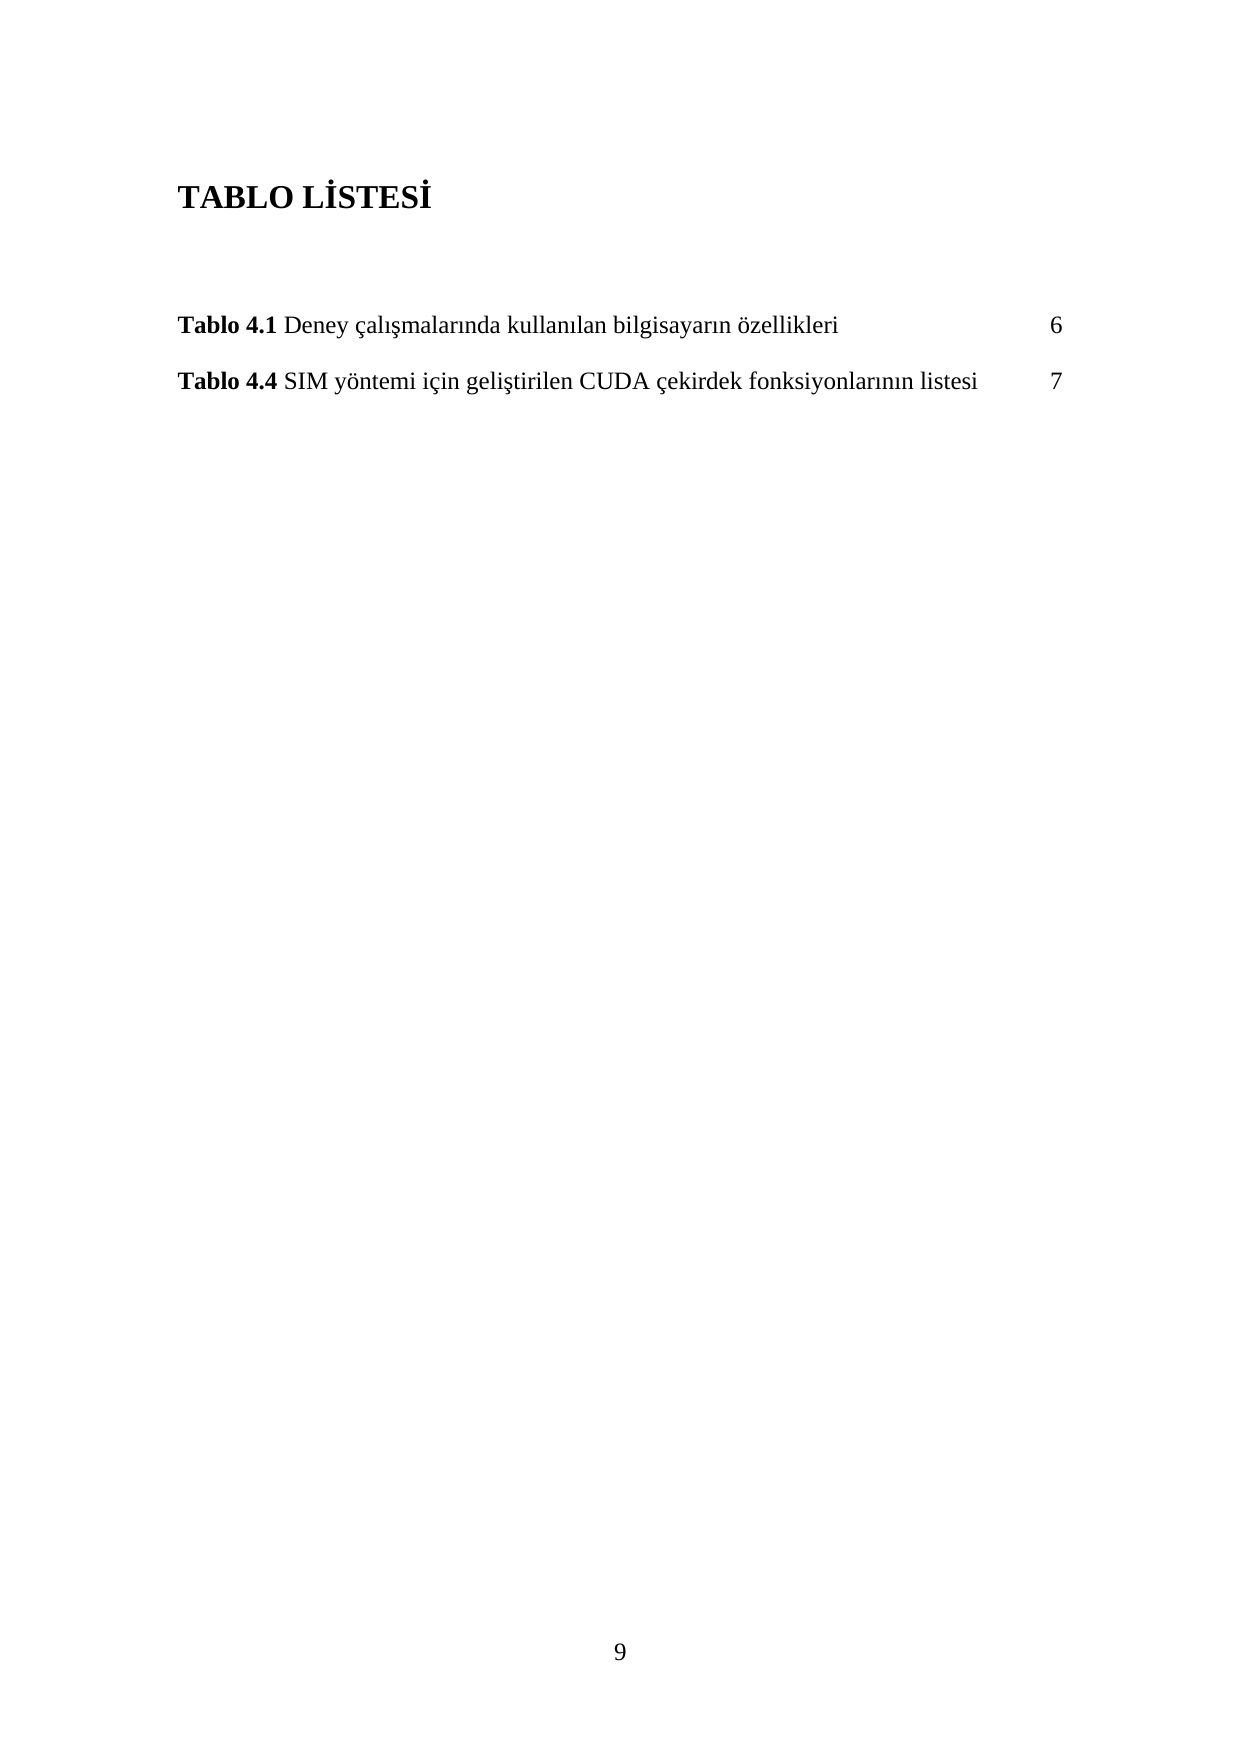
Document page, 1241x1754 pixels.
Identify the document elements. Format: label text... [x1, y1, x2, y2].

text TABLO LİSTESİ [177, 177, 1063, 216]
